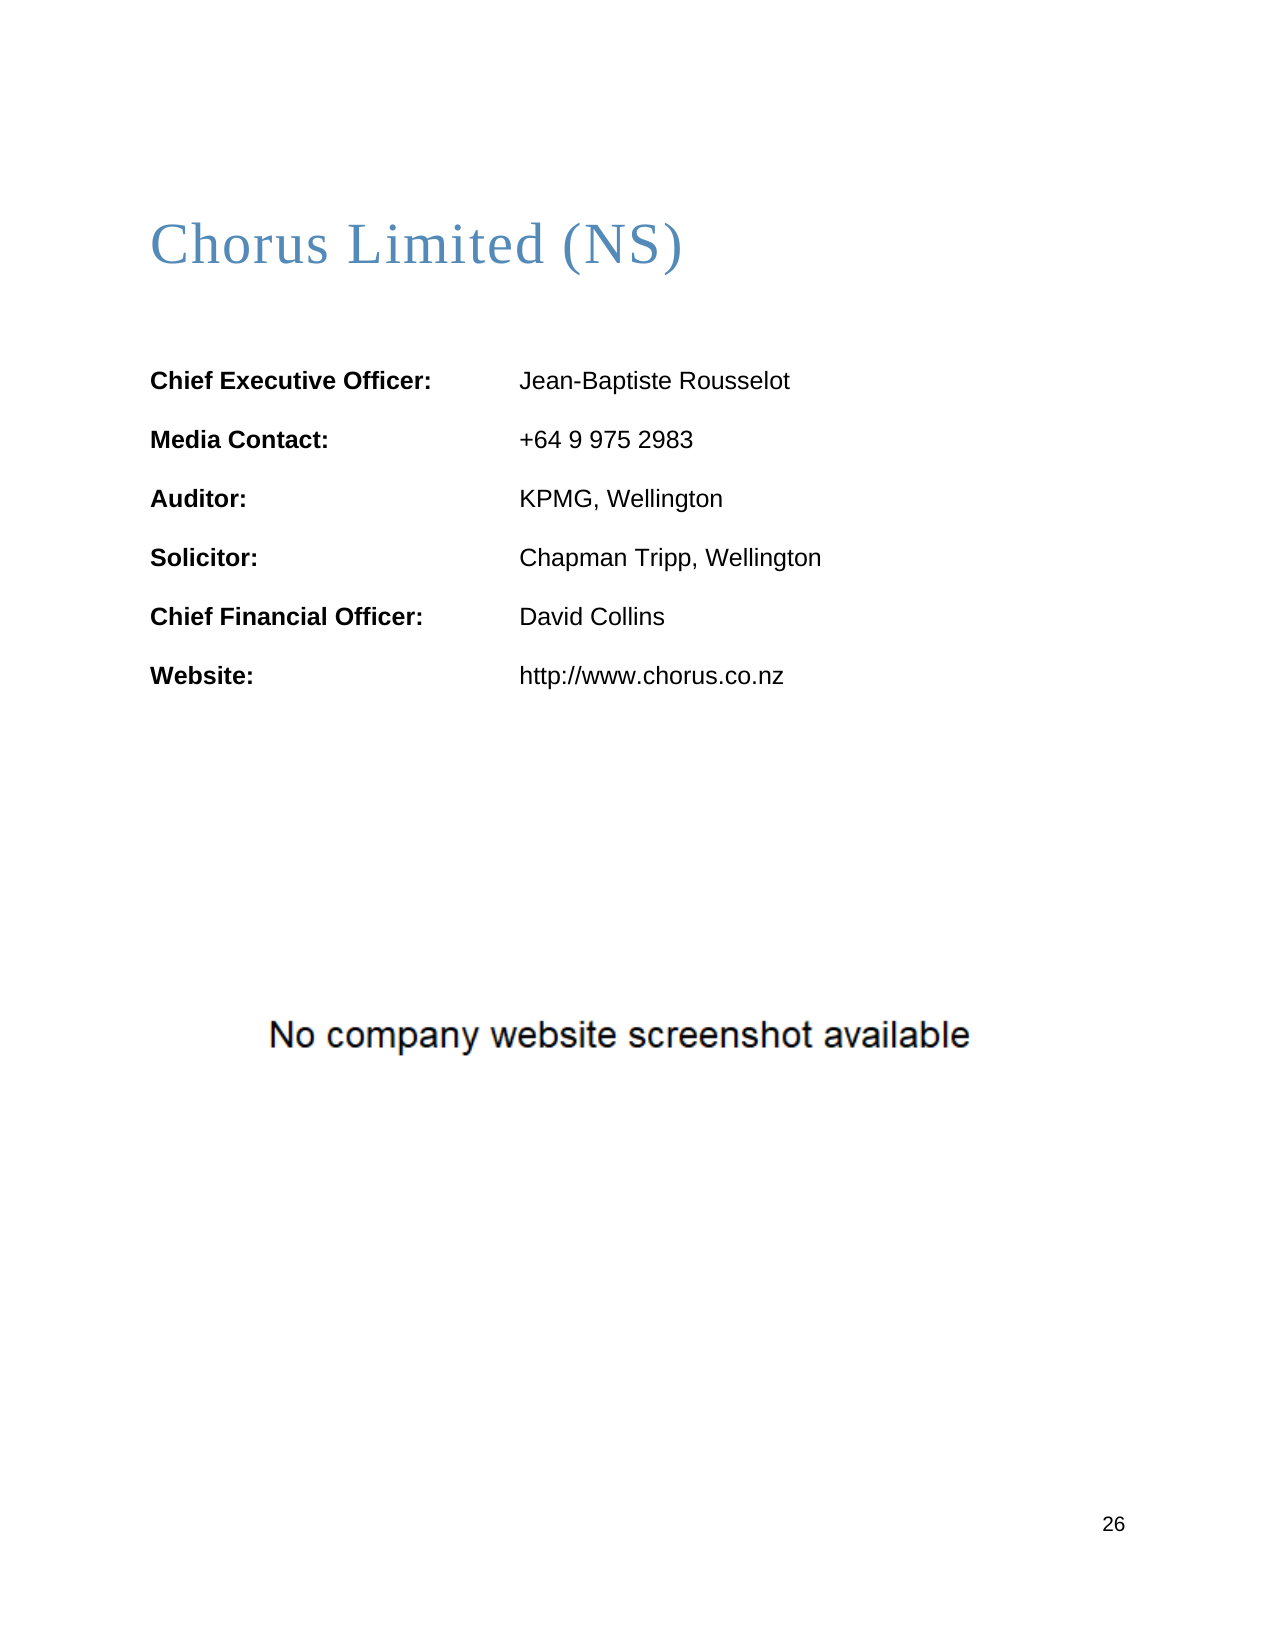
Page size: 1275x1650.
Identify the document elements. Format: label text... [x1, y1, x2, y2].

table_cell Solicitor: [139, 536, 508, 595]
table_header Jean-Baptiste Rousselot [508, 359, 1113, 418]
picture [150, 785, 1091, 1284]
table_cell http://www.chorus.co.nz [508, 654, 1113, 713]
table_cell +64 9 975 2983 [508, 418, 1113, 477]
table_header Chief Executive Officer: [139, 359, 508, 418]
table_cell Auditor: [139, 477, 508, 536]
table_cell Chief Financial Officer: [139, 595, 508, 654]
table_cell Chapman Tripp, Wellington [508, 536, 1113, 595]
table_cell Website: [139, 654, 508, 713]
table_cell KPMG, Wellington [508, 477, 1113, 536]
table_cell Media Contact: [139, 418, 508, 477]
subtitle Chorus Limited (NS) [150, 209, 1125, 276]
table_cell David Collins [508, 595, 1113, 654]
